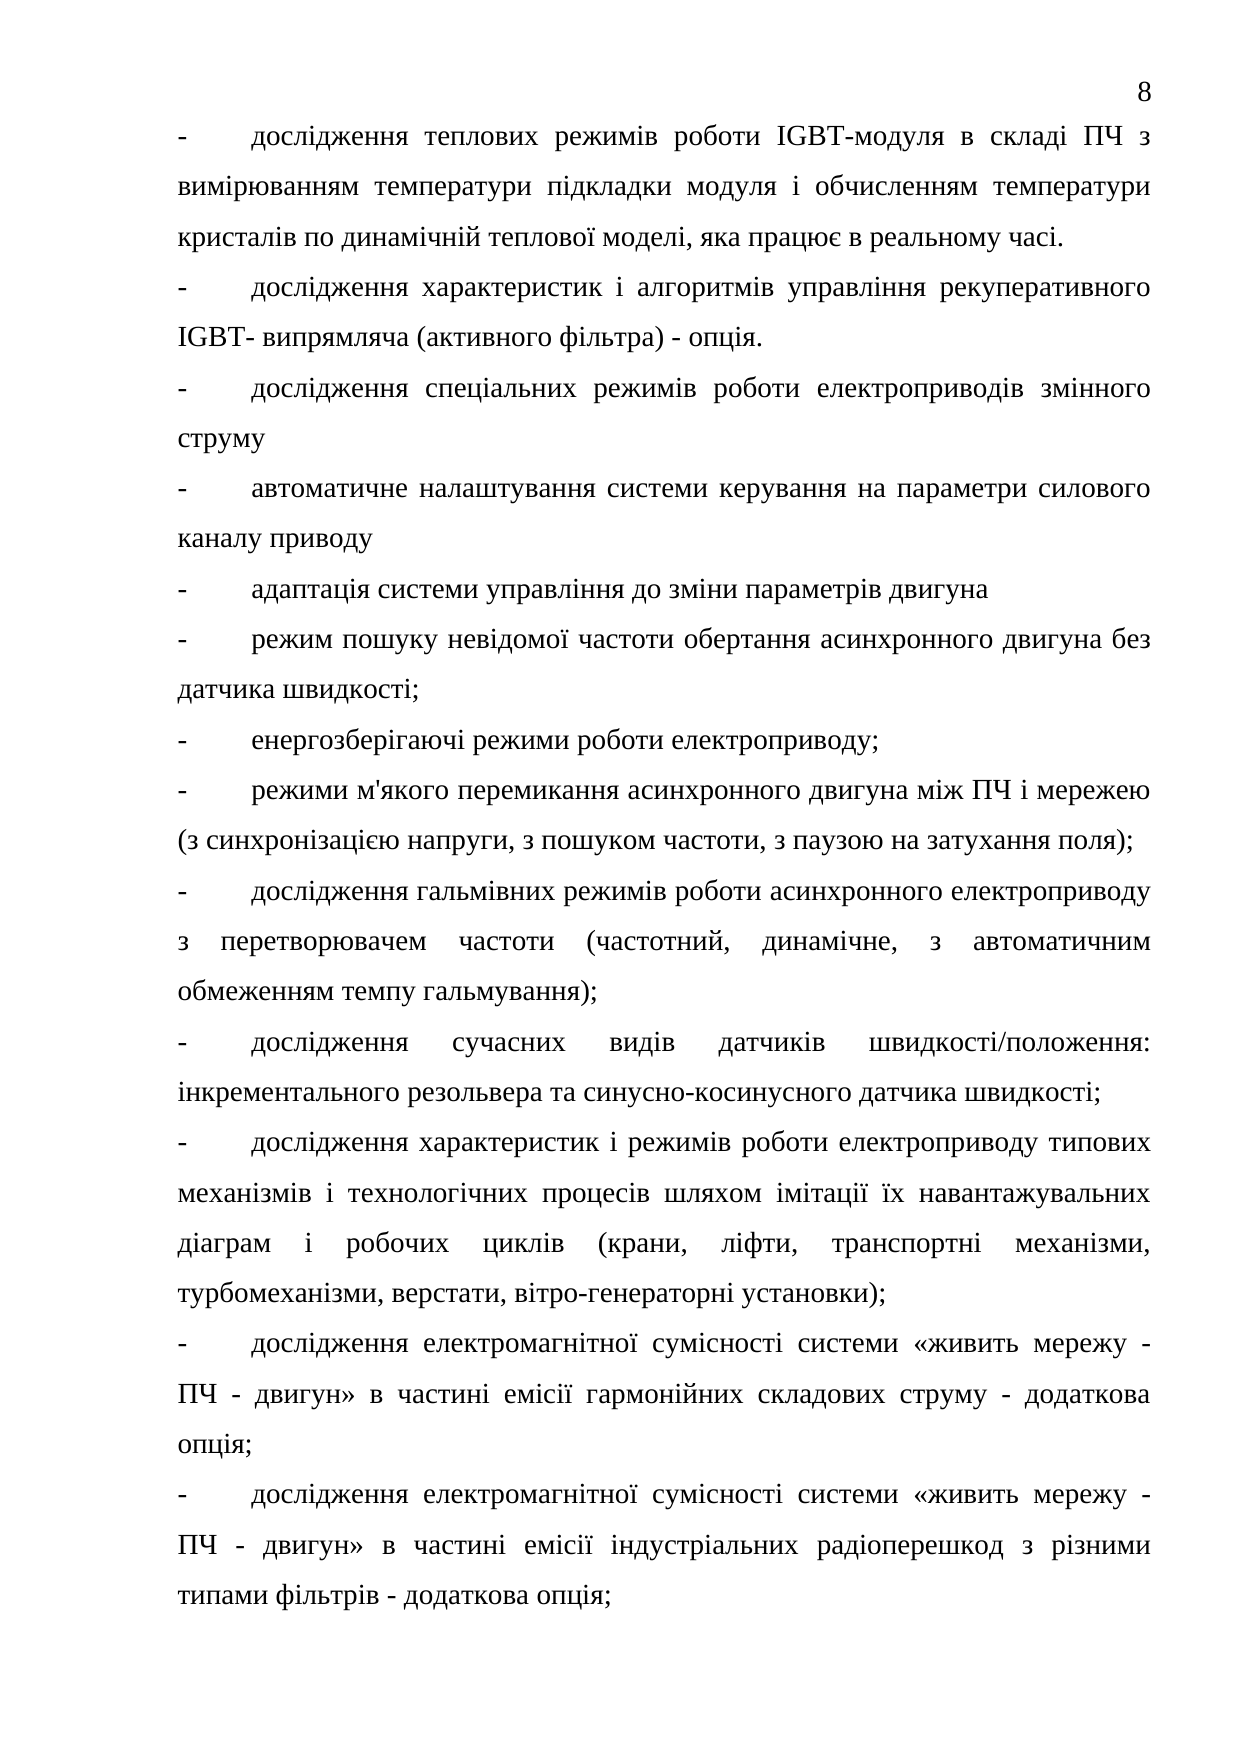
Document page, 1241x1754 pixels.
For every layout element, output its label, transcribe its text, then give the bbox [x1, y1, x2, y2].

list режим пошуку невідомої частоти обертання асинхронного двигуна без датчика швидкості; [177, 621, 1152, 705]
list дослідження електромагнітної сумісності системи «живить мережу - ПЧ - двигун» в частині емісії індустріальних радіоперешкод з різними типами фільтрів - додаткова опція; [177, 1477, 1152, 1611]
list дослідження гальмівних режимів роботи асинхронного електроприводу з перетворювачем частоти (частотний, динамічне, з автоматичним обмеженням темпу гальмування); [177, 873, 1152, 1007]
list дослідження електромагнітної сумісності системи «живить мережу - ПЧ - двигун» в частині емісії гармонійних складових струму - додаткова опція; [177, 1326, 1152, 1460]
list дослідження спеціальних режимів роботи електроприводів змінного струму [177, 370, 1152, 453]
list енергозберігаючі режими роботи електроприводу; [177, 722, 1152, 755]
list режими м'якого перемикання асинхронного двигуна між ПЧ і мережею (з синхронізацією напруги, з пошуком частоти, з паузою на затухання поля); [177, 772, 1152, 856]
list дослідження теплових режимів роботи IGBT-модуля в складі ПЧ з вимірюванням температури підкладки модуля і обчисленням температури кристалів по динамічній теплової моделі, яка працює в реальному часі. [177, 118, 1152, 252]
list дослідження характеристик і режимів роботи електроприводу типових механізмів і технологічних процесів шляхом імітації їх навантажувальних діаграм і робочих циклів (крани, ліфти, транспортні механізми, турбомеханізми, верстати, вітро-генераторні установки); [177, 1124, 1152, 1309]
list адаптація системи управління до зміни параметрів двигуна [177, 571, 1152, 604]
list дослідження сучасних видів датчиків швидкості/положення: інкрементального резольвера та синусно-косинусного датчика швидкості; [177, 1024, 1152, 1108]
list дослідження характеристик і алгоритмів управління рекуперативного IGBT- випрямляча (активного фільтра) - опція. [177, 269, 1152, 353]
list автоматичне налаштування системи керування на параметри силового каналу приводу [177, 470, 1152, 554]
